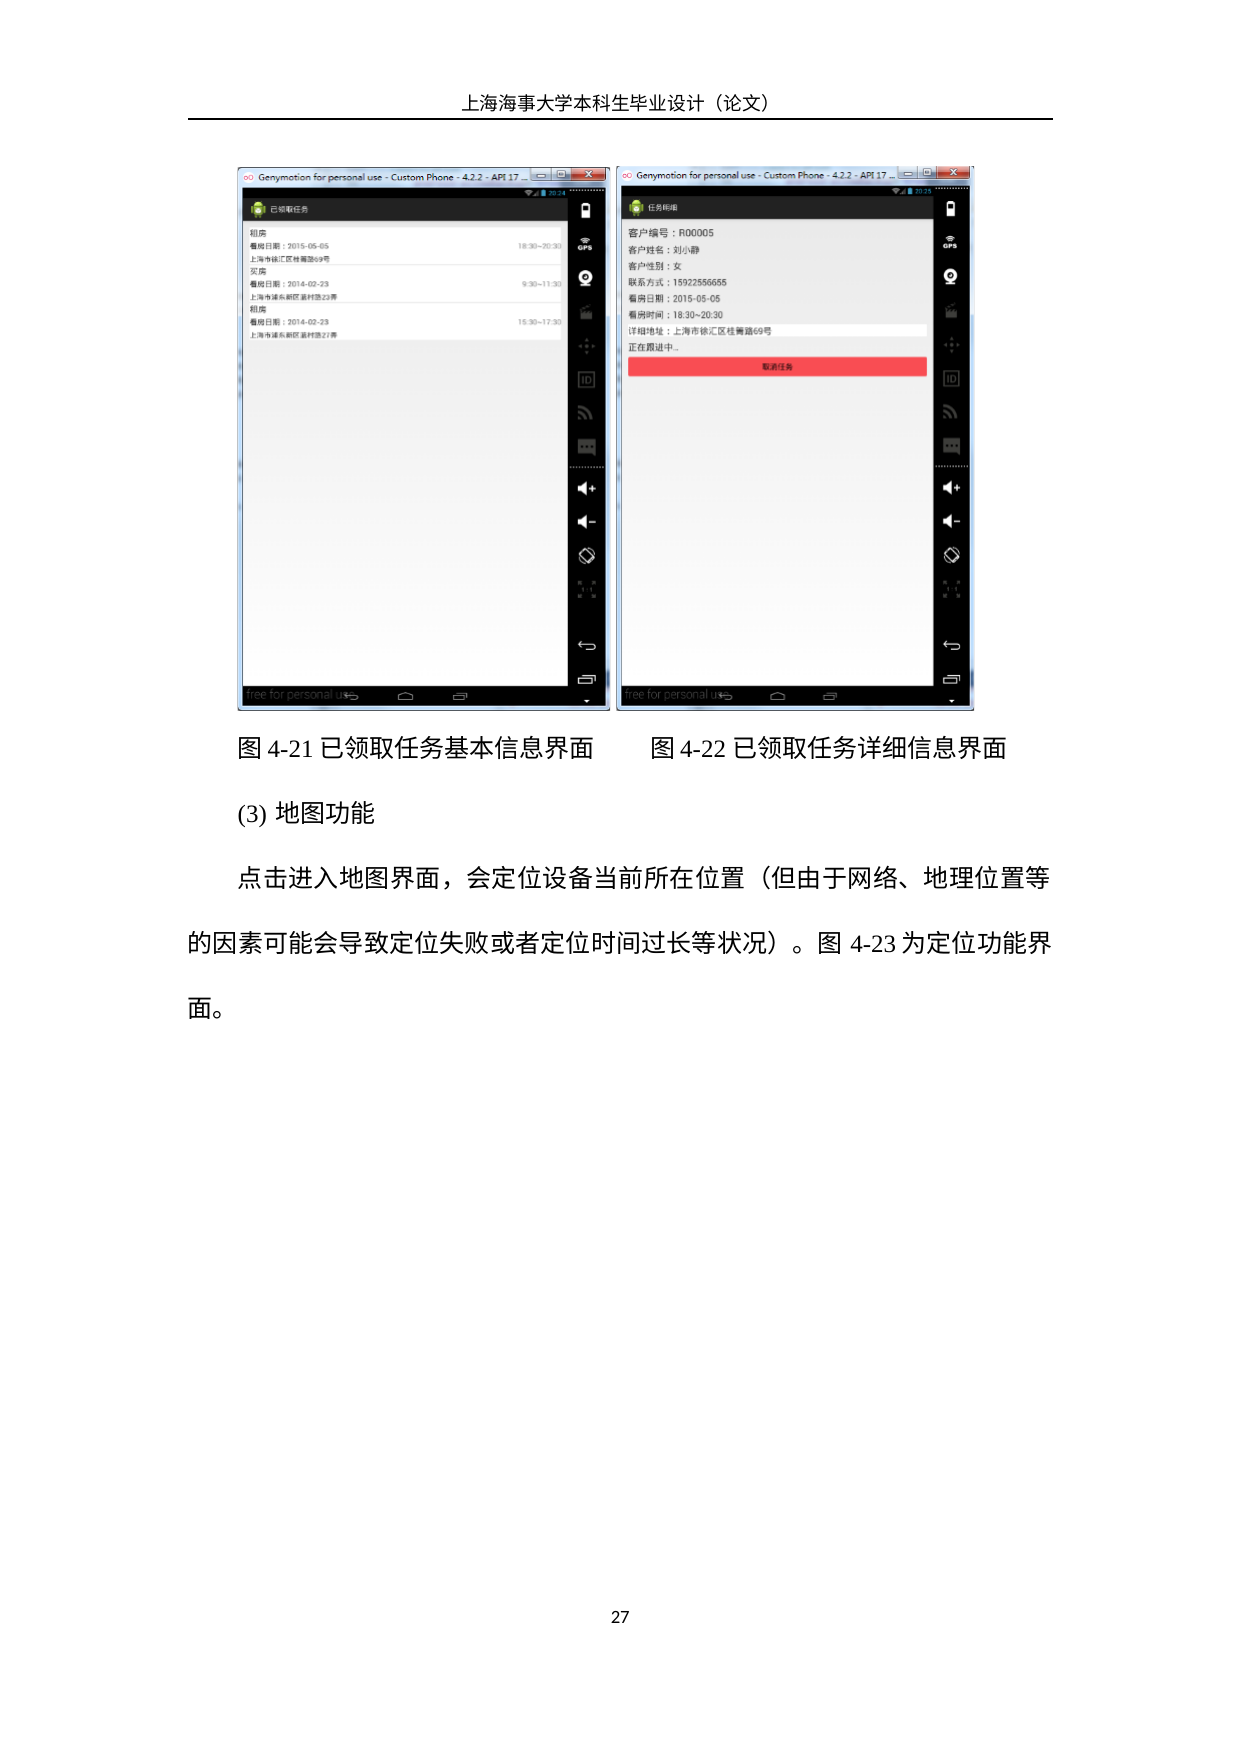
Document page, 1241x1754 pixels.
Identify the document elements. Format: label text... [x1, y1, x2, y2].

picture [616, 166, 975, 711]
text 图4-21 已领取任务基本信息界面 图4-22 已领取任务详细信息界面 [187, 714, 1053, 779]
list 地图功能 [187, 779, 1053, 844]
text 点击进入地图界面，会定位设备当前所在位置（但由于网络、地理位置等的因素可能会导致定位失败或者定位时间过长等状况）。图4-23为定位功能界面。 [187, 844, 1053, 1039]
picture [237, 167, 611, 711]
